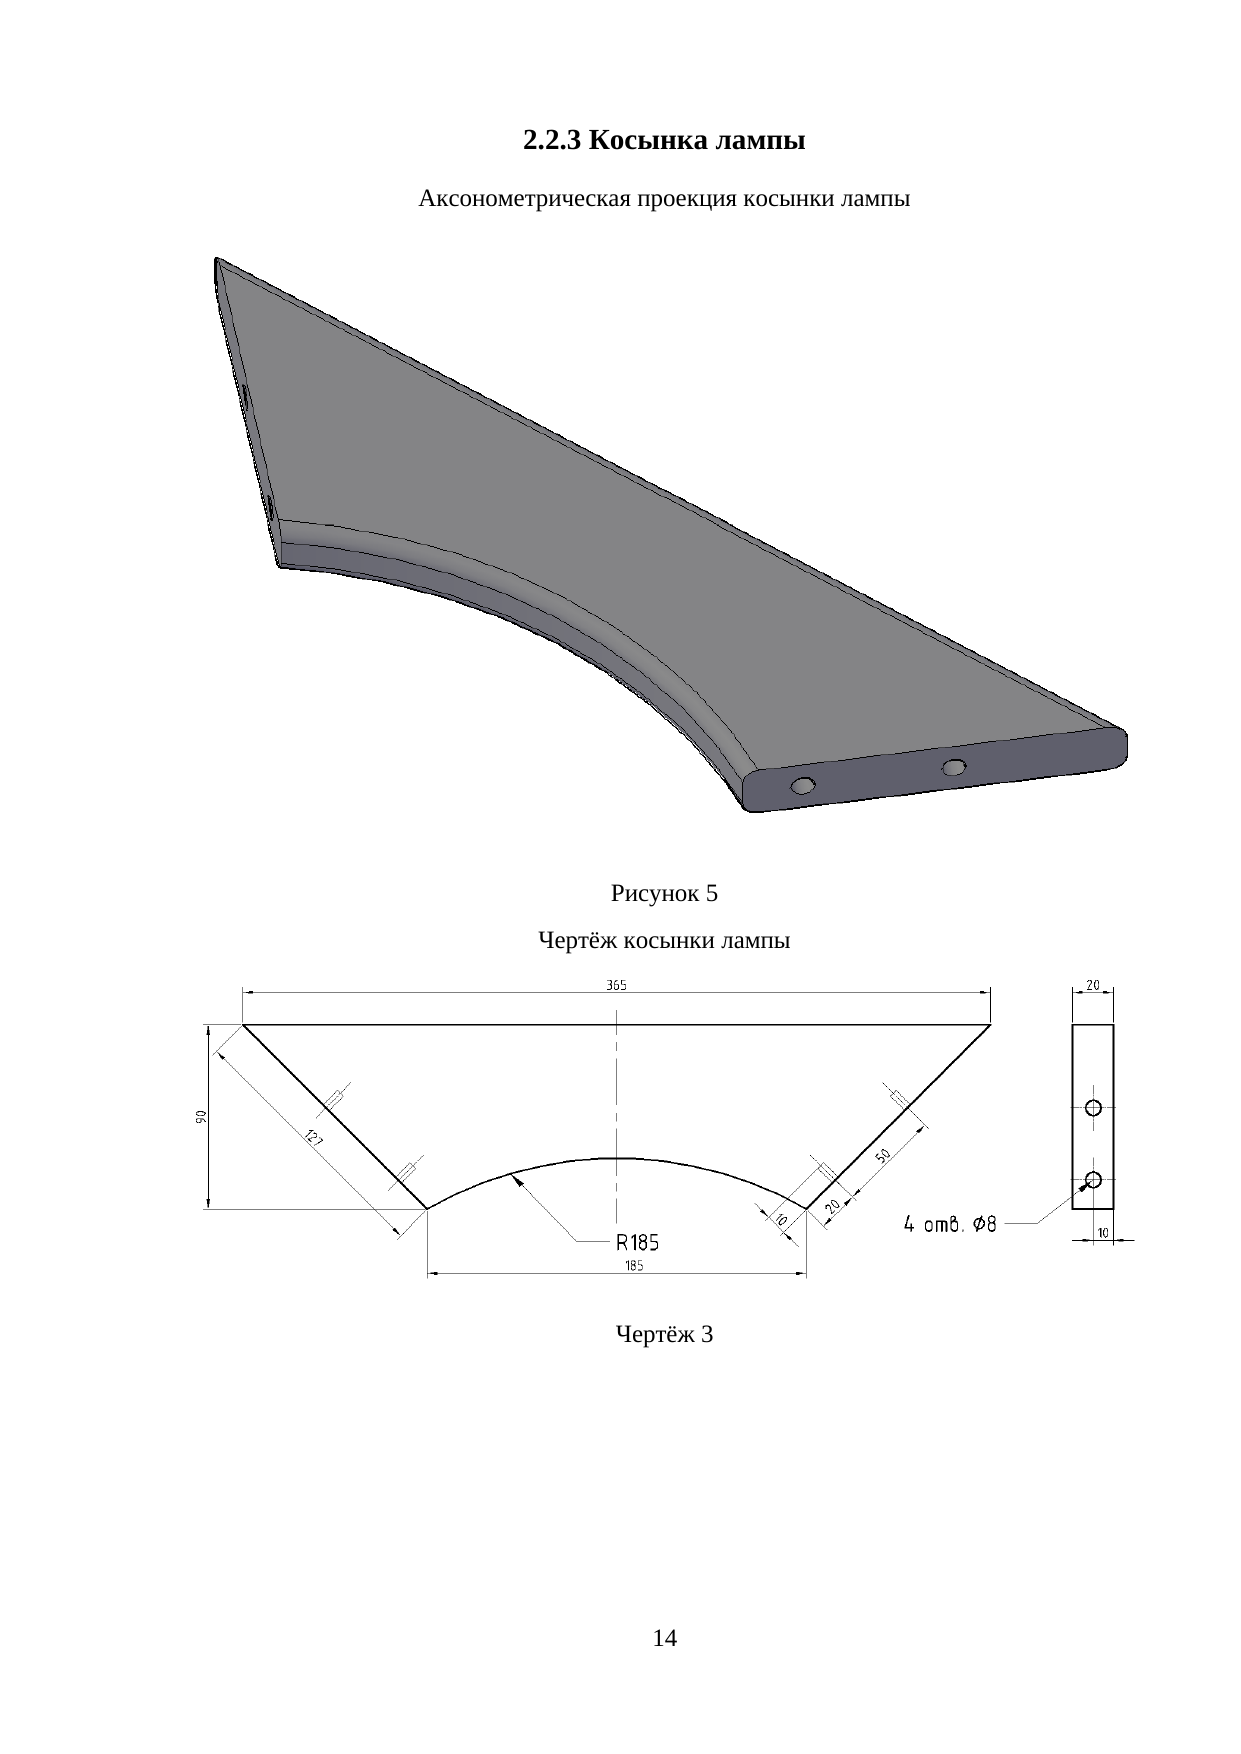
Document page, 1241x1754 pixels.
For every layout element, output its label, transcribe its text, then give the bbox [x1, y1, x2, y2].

text Аксонометрическая проекция косынки лампы [177, 183, 1152, 212]
text Чертёж 3 [177, 1319, 1152, 1347]
picture [177, 231, 1152, 859]
subtitle 2.2.3 Косынка лампы [177, 122, 1152, 156]
text Рисунок 5 [177, 878, 1152, 907]
picture [177, 973, 1151, 1300]
text Чертёж косынки лампы [177, 926, 1152, 954]
